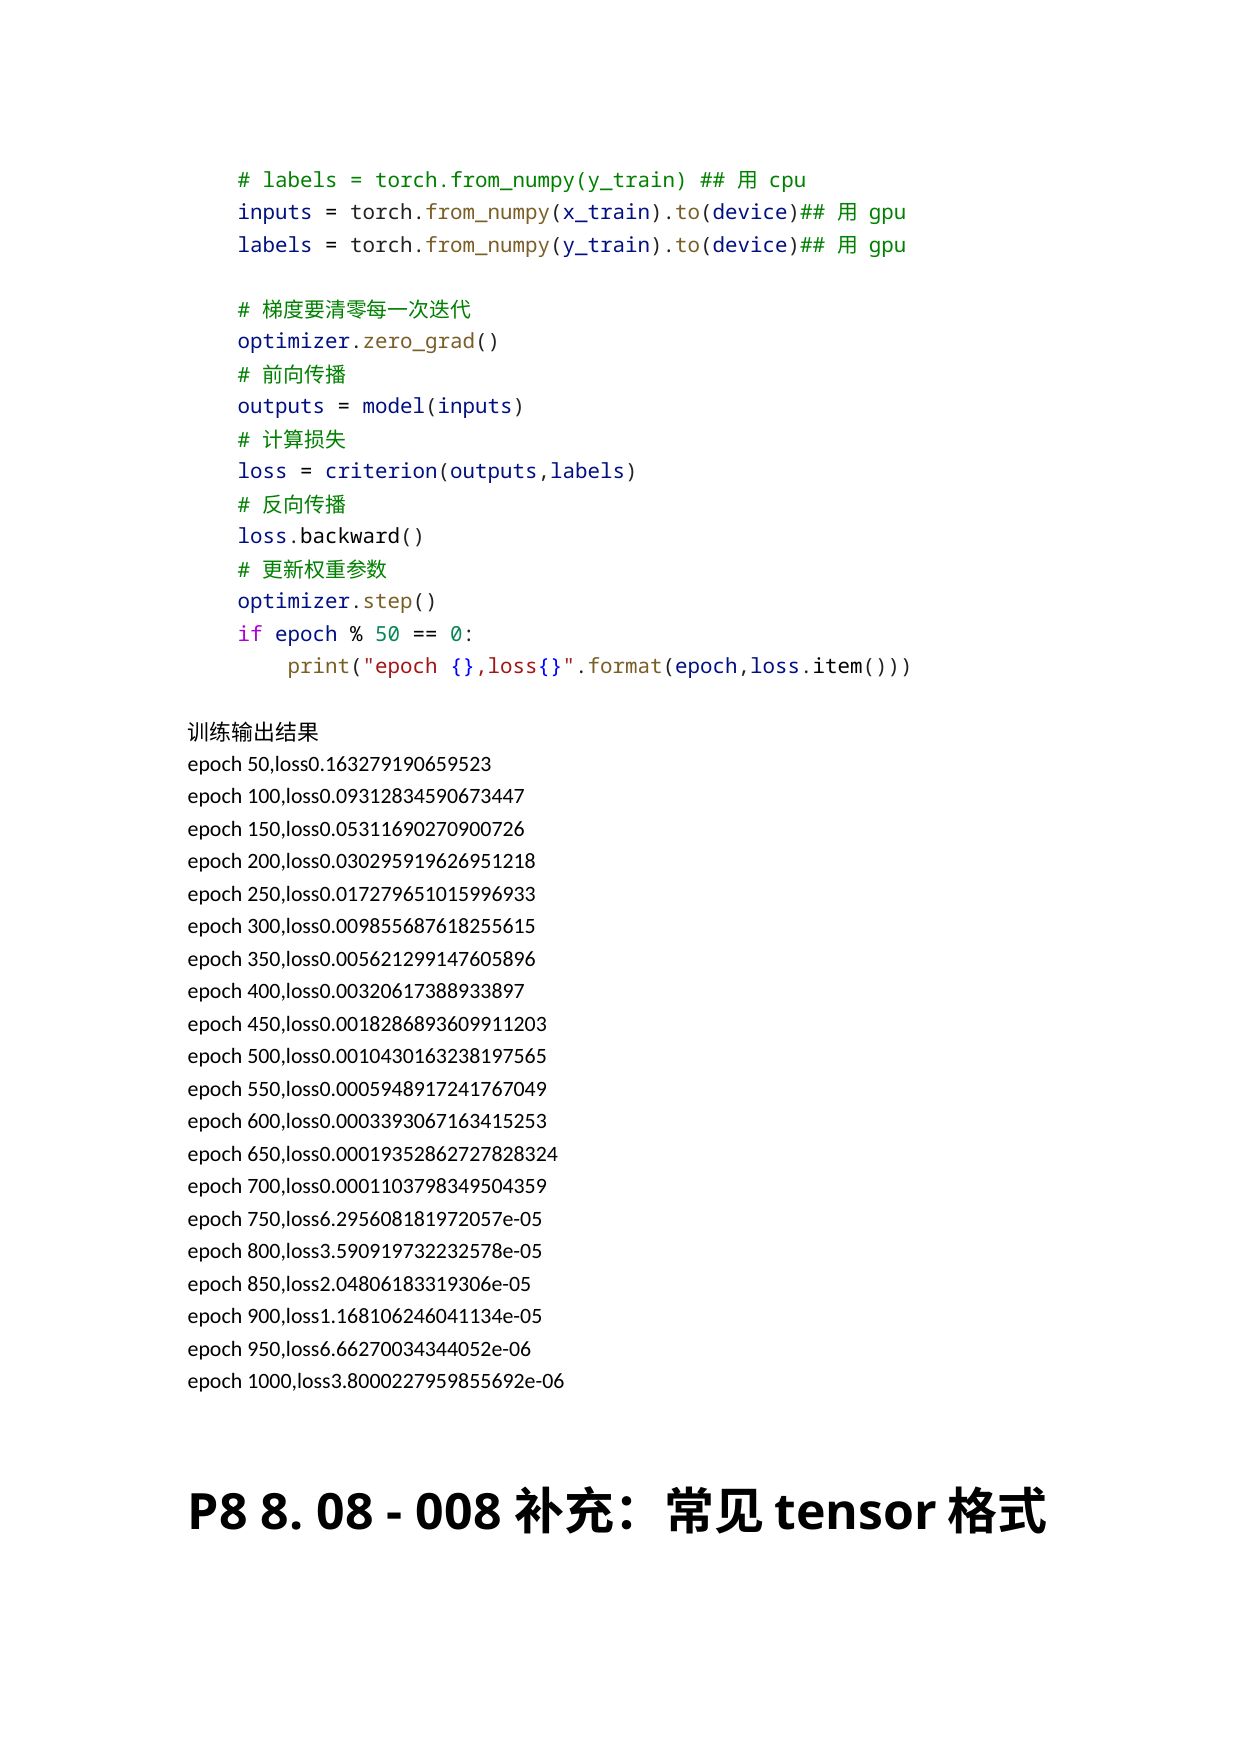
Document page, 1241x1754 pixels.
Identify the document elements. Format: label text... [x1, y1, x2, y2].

text epoch 200,loss0.030295919626951218 [187, 844, 1053, 877]
text if epoch % 50 == 0: [187, 617, 1053, 649]
text epoch 800,loss3.590919732232578e-05 [187, 1234, 1053, 1267]
text # 更新权重参数 [187, 552, 1053, 584]
text epoch 350,loss0.005621299147605896 [187, 942, 1053, 974]
subtitle P8 8. 08 - 008 补充：常见tensor格式 [187, 1459, 1053, 1556]
text labels = torch.from_numpy(y_train).to(device)## 用 gpu [187, 227, 1053, 259]
text 训练输出结果 [187, 714, 1053, 747]
text epoch 700,loss0.0001103798349504359 [187, 1169, 1053, 1202]
text epoch 600,loss0.0003393067163415253 [187, 1104, 1053, 1137]
text # 前向传播 [187, 357, 1053, 389]
text loss = criterion(outputs,labels) [187, 454, 1053, 487]
text epoch 850,loss2.04806183319306e-05 [187, 1267, 1053, 1299]
text loss.backward() [187, 519, 1053, 552]
text inputs = torch.from_numpy(x_train).to(device)## 用 gpu [187, 194, 1053, 227]
text epoch 150,loss0.05311690270900726 [187, 812, 1053, 844]
text epoch 500,loss0.0010430163238197565 [187, 1039, 1053, 1072]
text epoch 750,loss6.295608181972057e-05 [187, 1202, 1053, 1234]
text epoch 50,loss0.163279190659523 [187, 747, 1053, 779]
text epoch 400,loss0.00320617388933897 [187, 974, 1053, 1007]
text epoch 100,loss0.09312834590673447 [187, 779, 1053, 812]
text epoch 300,loss0.009855687618255615 [187, 909, 1053, 942]
text # 梯度要清零每一次迭代 [187, 292, 1053, 324]
text optimizer.zero_grad() [187, 324, 1053, 357]
text epoch 450,loss0.0018286893609911203 [187, 1007, 1053, 1039]
text optimizer.step() [187, 584, 1053, 617]
text print("epoch {},loss{}".format(epoch,loss.item())) [187, 649, 1053, 682]
text epoch 250,loss0.017279651015996933 [187, 877, 1053, 909]
text epoch 550,loss0.0005948917241767049 [187, 1072, 1053, 1104]
text epoch 950,loss6.66270034344052e-06 [187, 1332, 1053, 1364]
text epoch 650,loss0.00019352862727828324 [187, 1137, 1053, 1169]
text # 反向传播 [187, 487, 1053, 519]
text epoch 1000,loss3.8000227959855692e-06 [187, 1364, 1053, 1397]
text # labels = torch.from_numpy(y_train) ## 用 cpu [187, 162, 1053, 194]
text outputs = model(inputs) [187, 389, 1053, 422]
text epoch 900,loss1.168106246041134e-05 [187, 1299, 1053, 1332]
text # 计算损失 [187, 422, 1053, 454]
